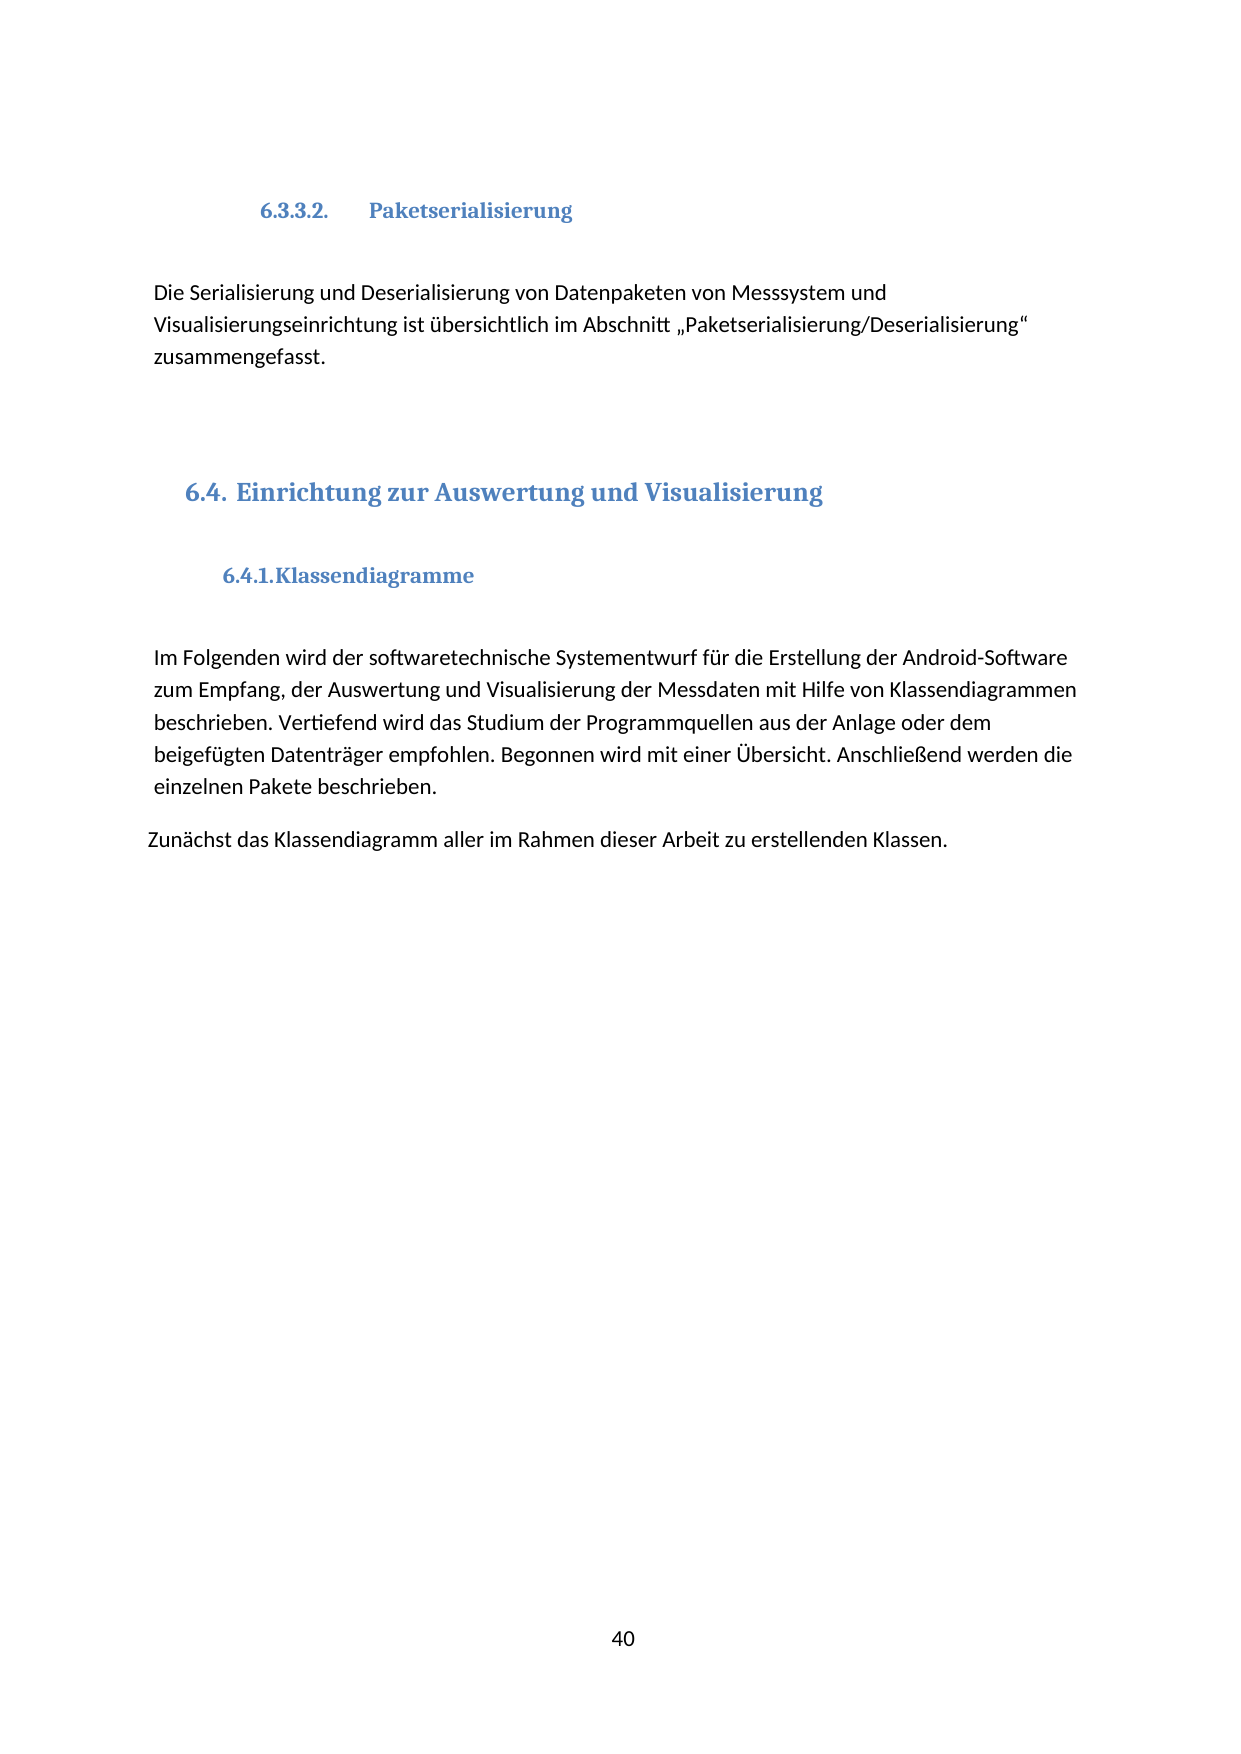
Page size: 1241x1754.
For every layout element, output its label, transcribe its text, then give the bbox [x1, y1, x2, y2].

text Zunächst das Klassendiagramm aller im Rahmen dieser Arbeit zu erstellenden Klassen. [148, 825, 1093, 853]
subtitle Einrichtung zur Auswertung und Visualisierung [185, 477, 1093, 508]
text Die Serialisierung und Deserialisierung von Datenpaketen von Messsystem und Visualisierungseinrichtung ist übersichtlich im Abschnitt „Paketserialisierung/Deserialisierung“ zusammengefasst. [153, 278, 1093, 370]
subtitle Paketserialisierung [260, 198, 1093, 224]
subtitle Klassendiagramme [223, 563, 1093, 589]
text Im Folgenden wird der softwaretechnische Systementwurf für die Erstellung der Android-Software zum Empfang, der Auswertung und Visualisierung der Messdaten mit Hilfe von Klassendiagrammen beschrieben. Vertiefend wird das Studium der Programmquellen aus der Anlage oder dem beigefügten Datenträger empfohlen. Begonnen wird mit einer Übersicht. Anschließend werden die einzelnen Pakete beschrieben. [153, 643, 1093, 800]
